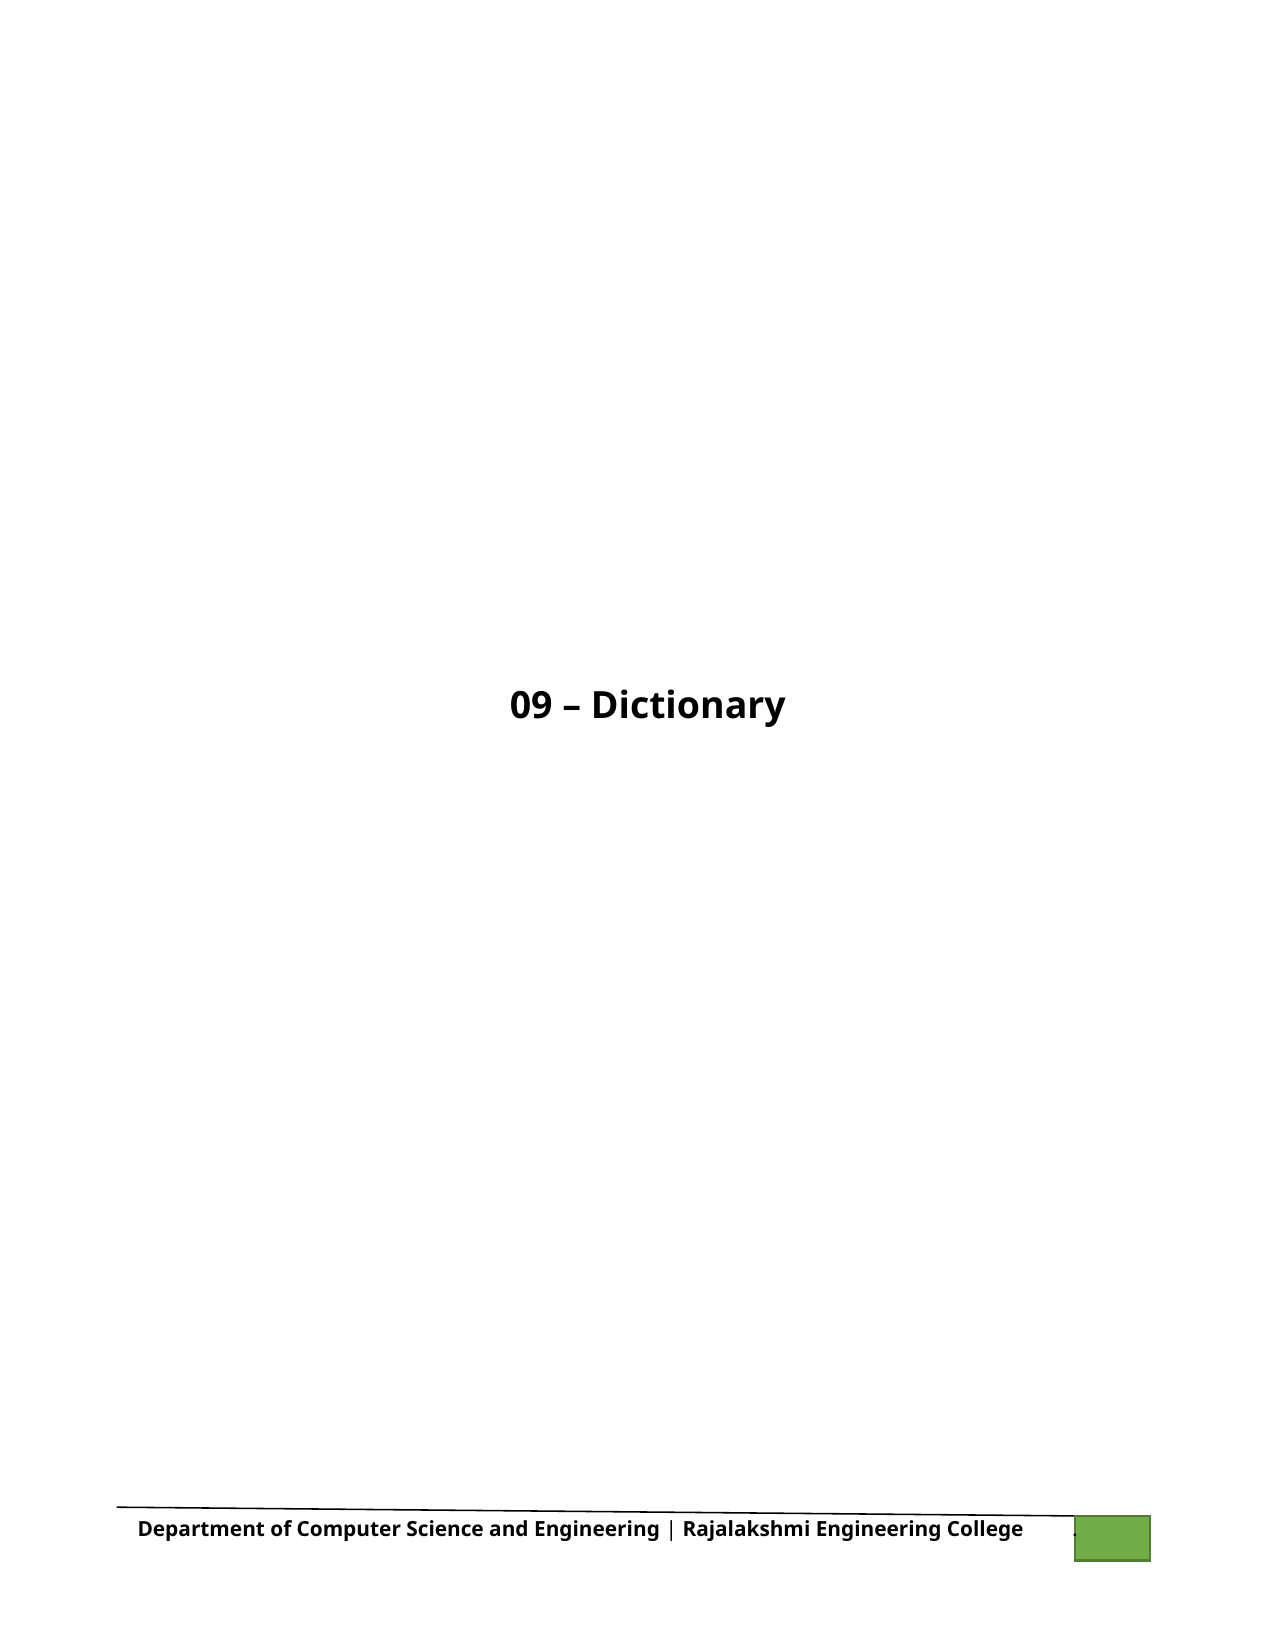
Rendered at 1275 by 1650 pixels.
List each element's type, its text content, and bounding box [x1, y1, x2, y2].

subtitle 09 – Dictionary [150, 678, 786, 729]
